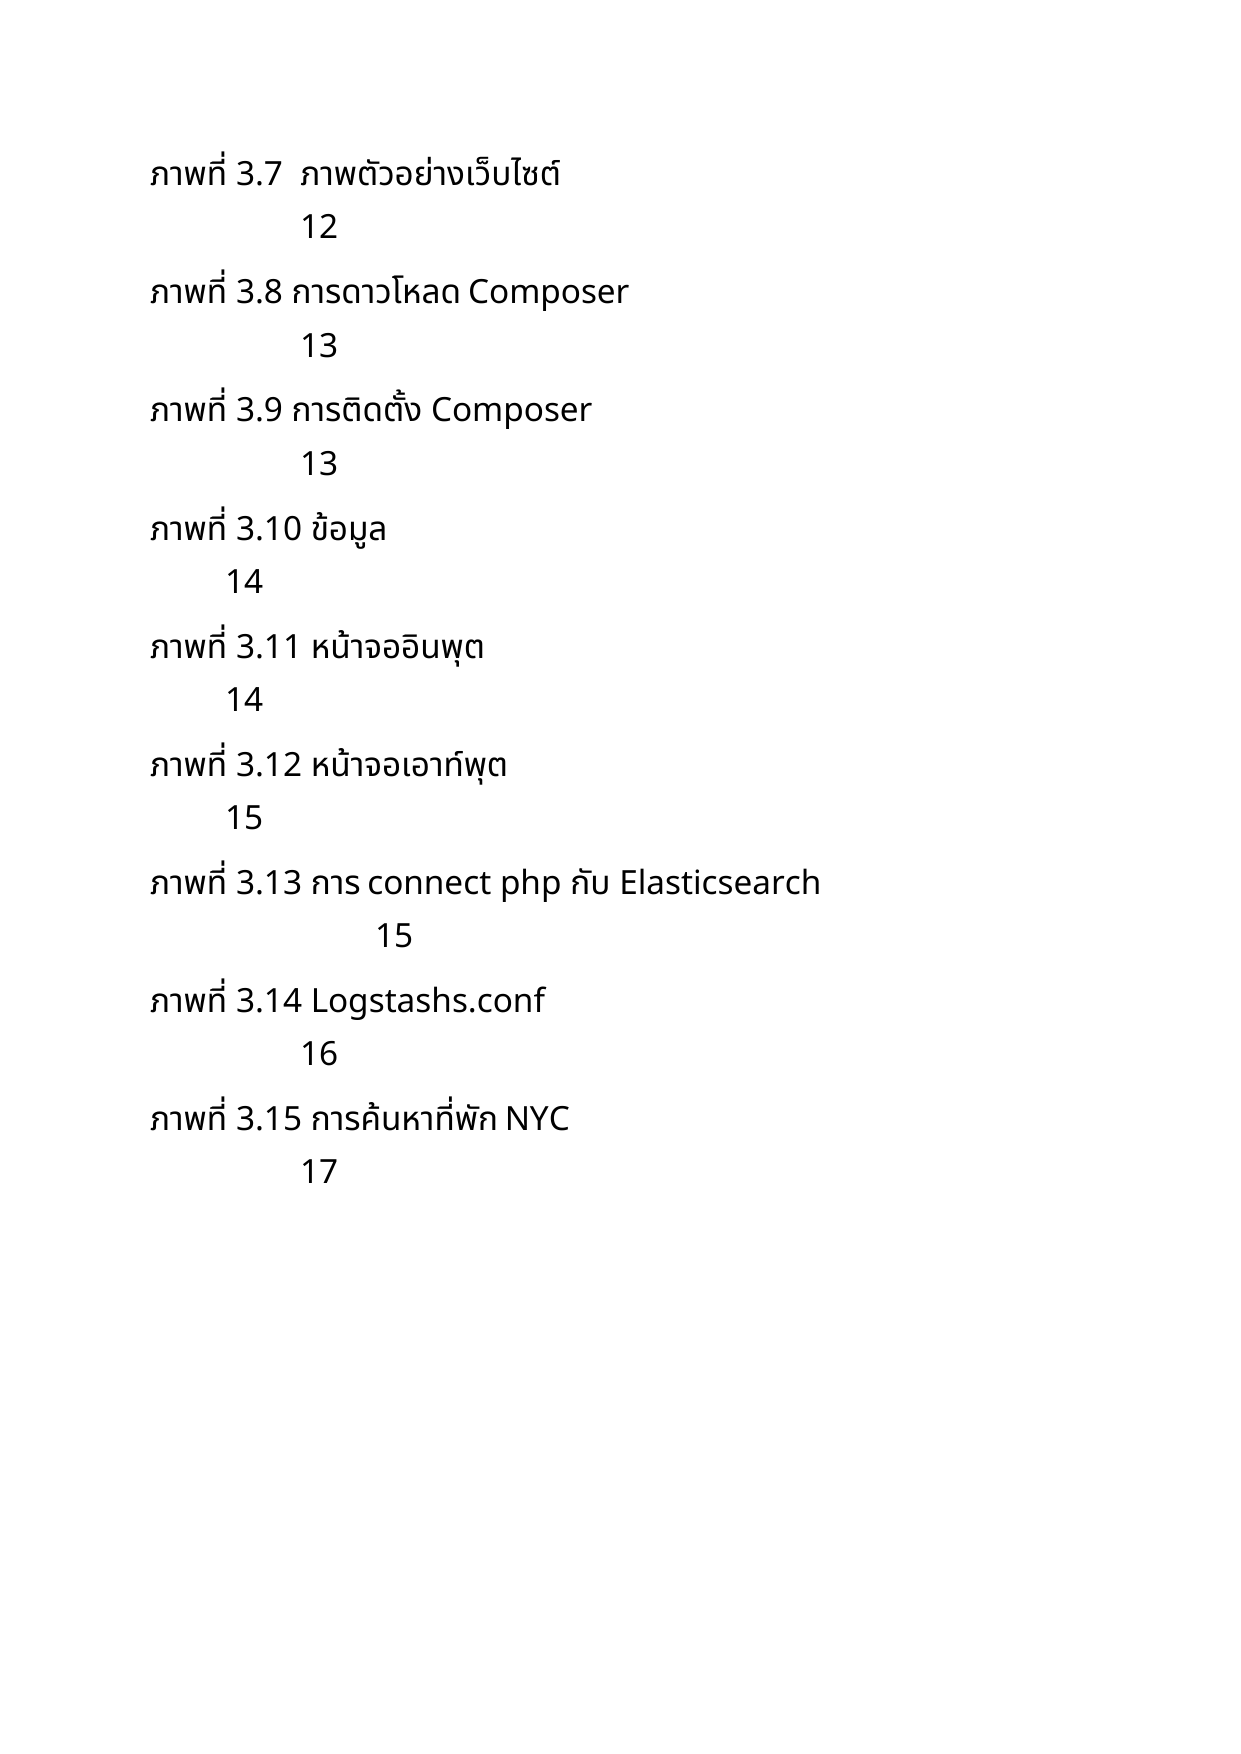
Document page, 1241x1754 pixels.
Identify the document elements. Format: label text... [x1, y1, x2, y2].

text ภาพที่ 3.13 การconnect php กับ Elasticsearch 15 [150, 859, 1090, 957]
text ภาพที่ 3.9 การติดตั้ง Composer 13 [150, 386, 1090, 485]
text ภาพที่ 3.11 หน้าจออินพุต 14 [150, 622, 1090, 721]
text ภาพที่ 3.14 Logstashs.conf 16 [150, 977, 1090, 1076]
text ภาพที่ 3.7 ภาพตัวอย่างเว็บไซต์ 12 [150, 150, 1090, 249]
text ภาพที่ 3.10 ข้อมูล 14 [150, 504, 1090, 603]
text ภาพที่ 3.8 การดาวโหลดComposer 13 [150, 268, 1090, 367]
text ภาพที่ 3.12 หน้าจอเอาท์พุต 15 [150, 741, 1090, 839]
text ภาพที่ 3.15 การค้นหาที่พักNYC 17 [150, 1095, 1090, 1194]
